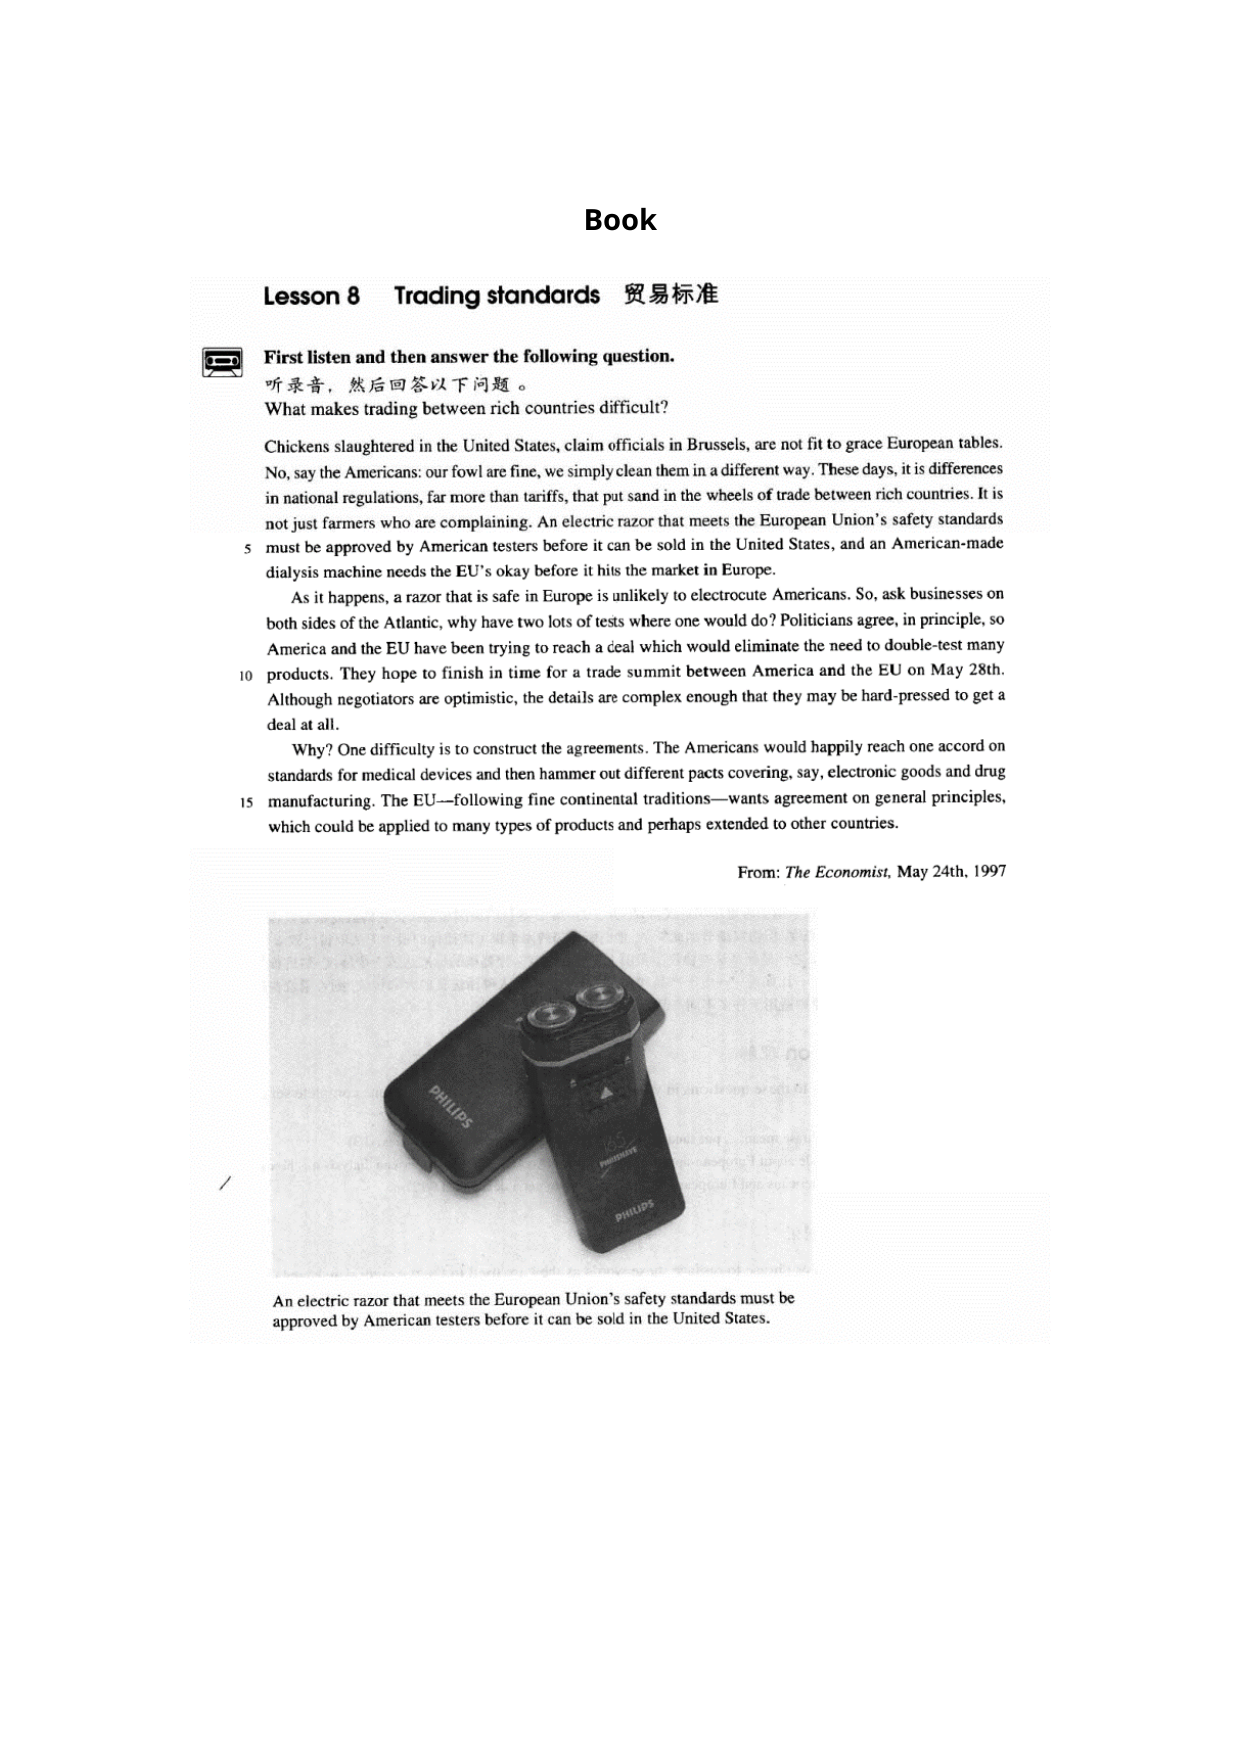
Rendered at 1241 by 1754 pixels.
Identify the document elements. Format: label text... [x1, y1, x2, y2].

picture [187, 270, 1053, 1344]
subtitle Book [187, 187, 1053, 252]
